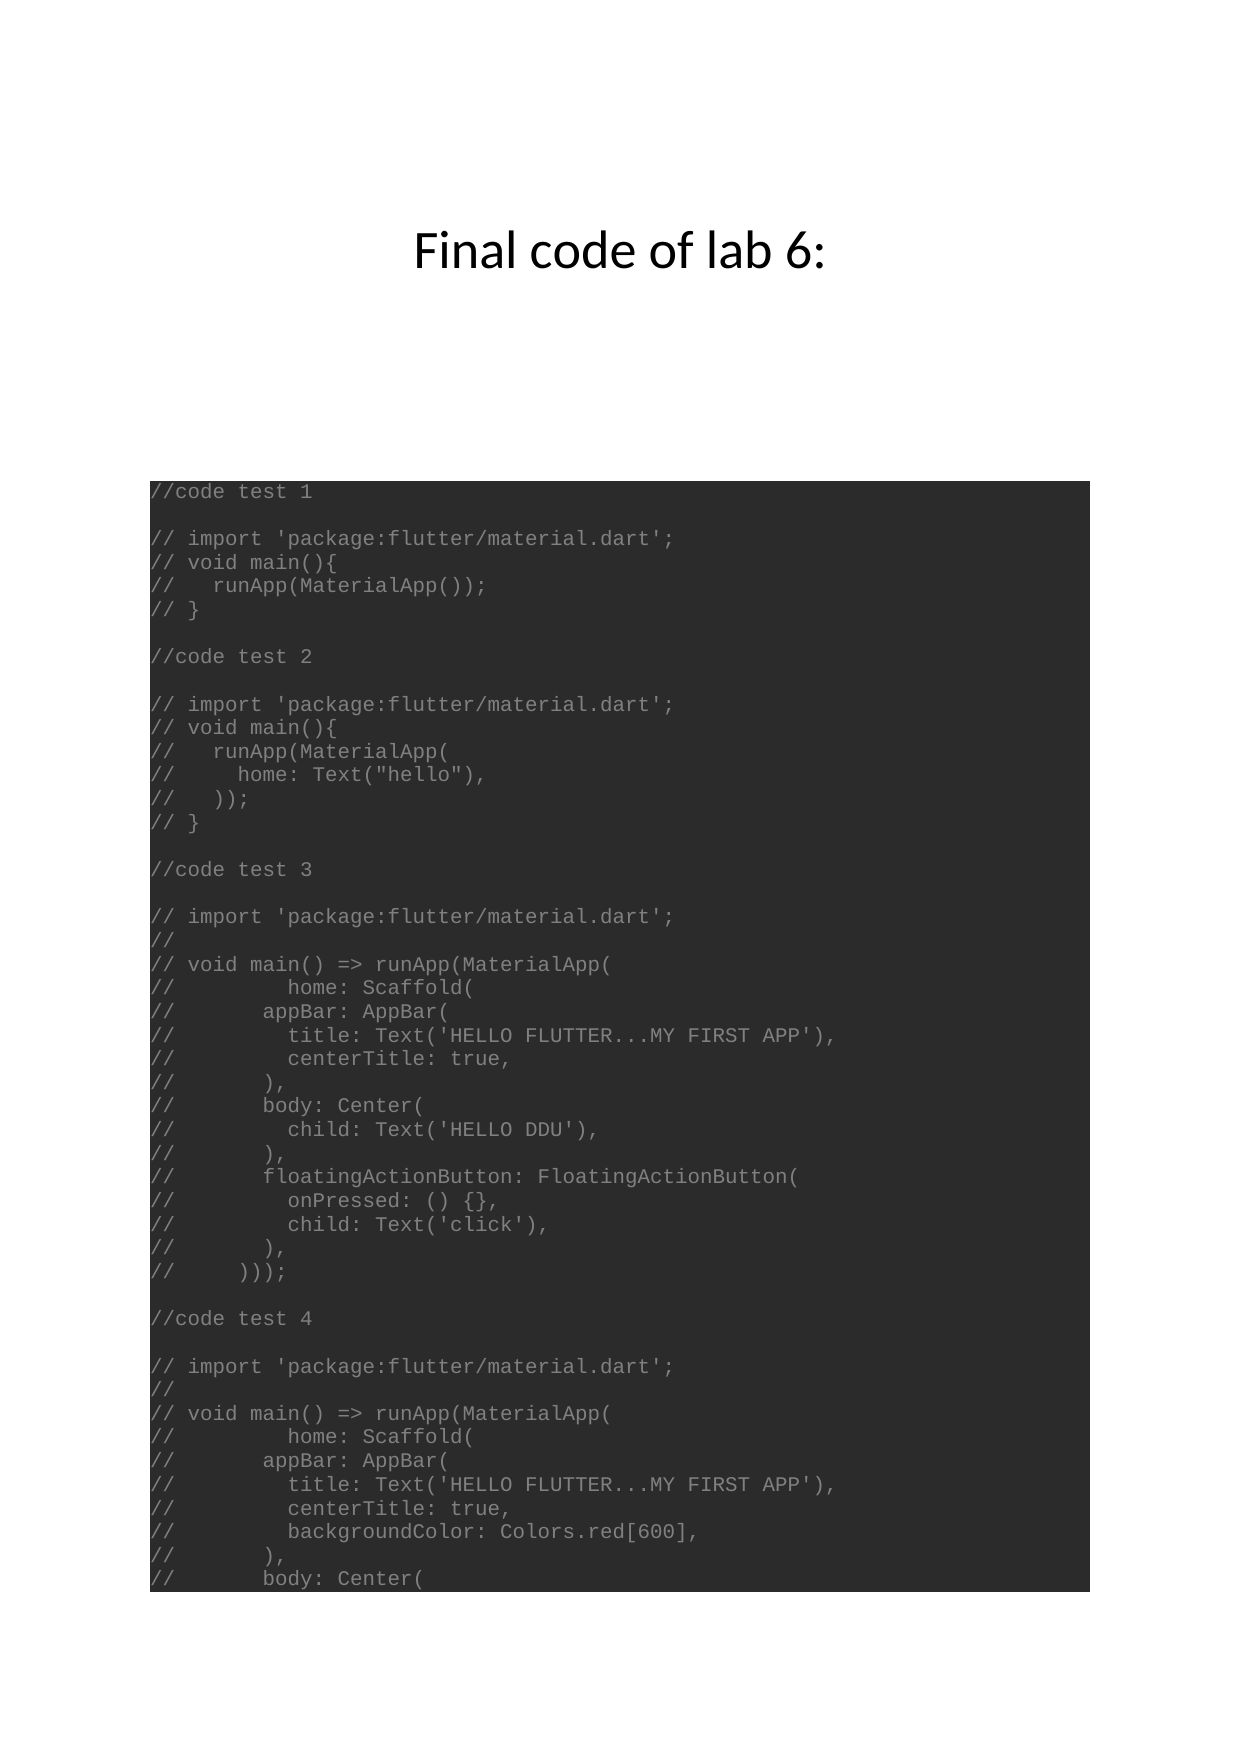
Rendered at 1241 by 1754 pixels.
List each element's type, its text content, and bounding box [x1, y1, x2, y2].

text Final code of lab 6: [150, 216, 1090, 282]
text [150, 481, 1090, 1592]
